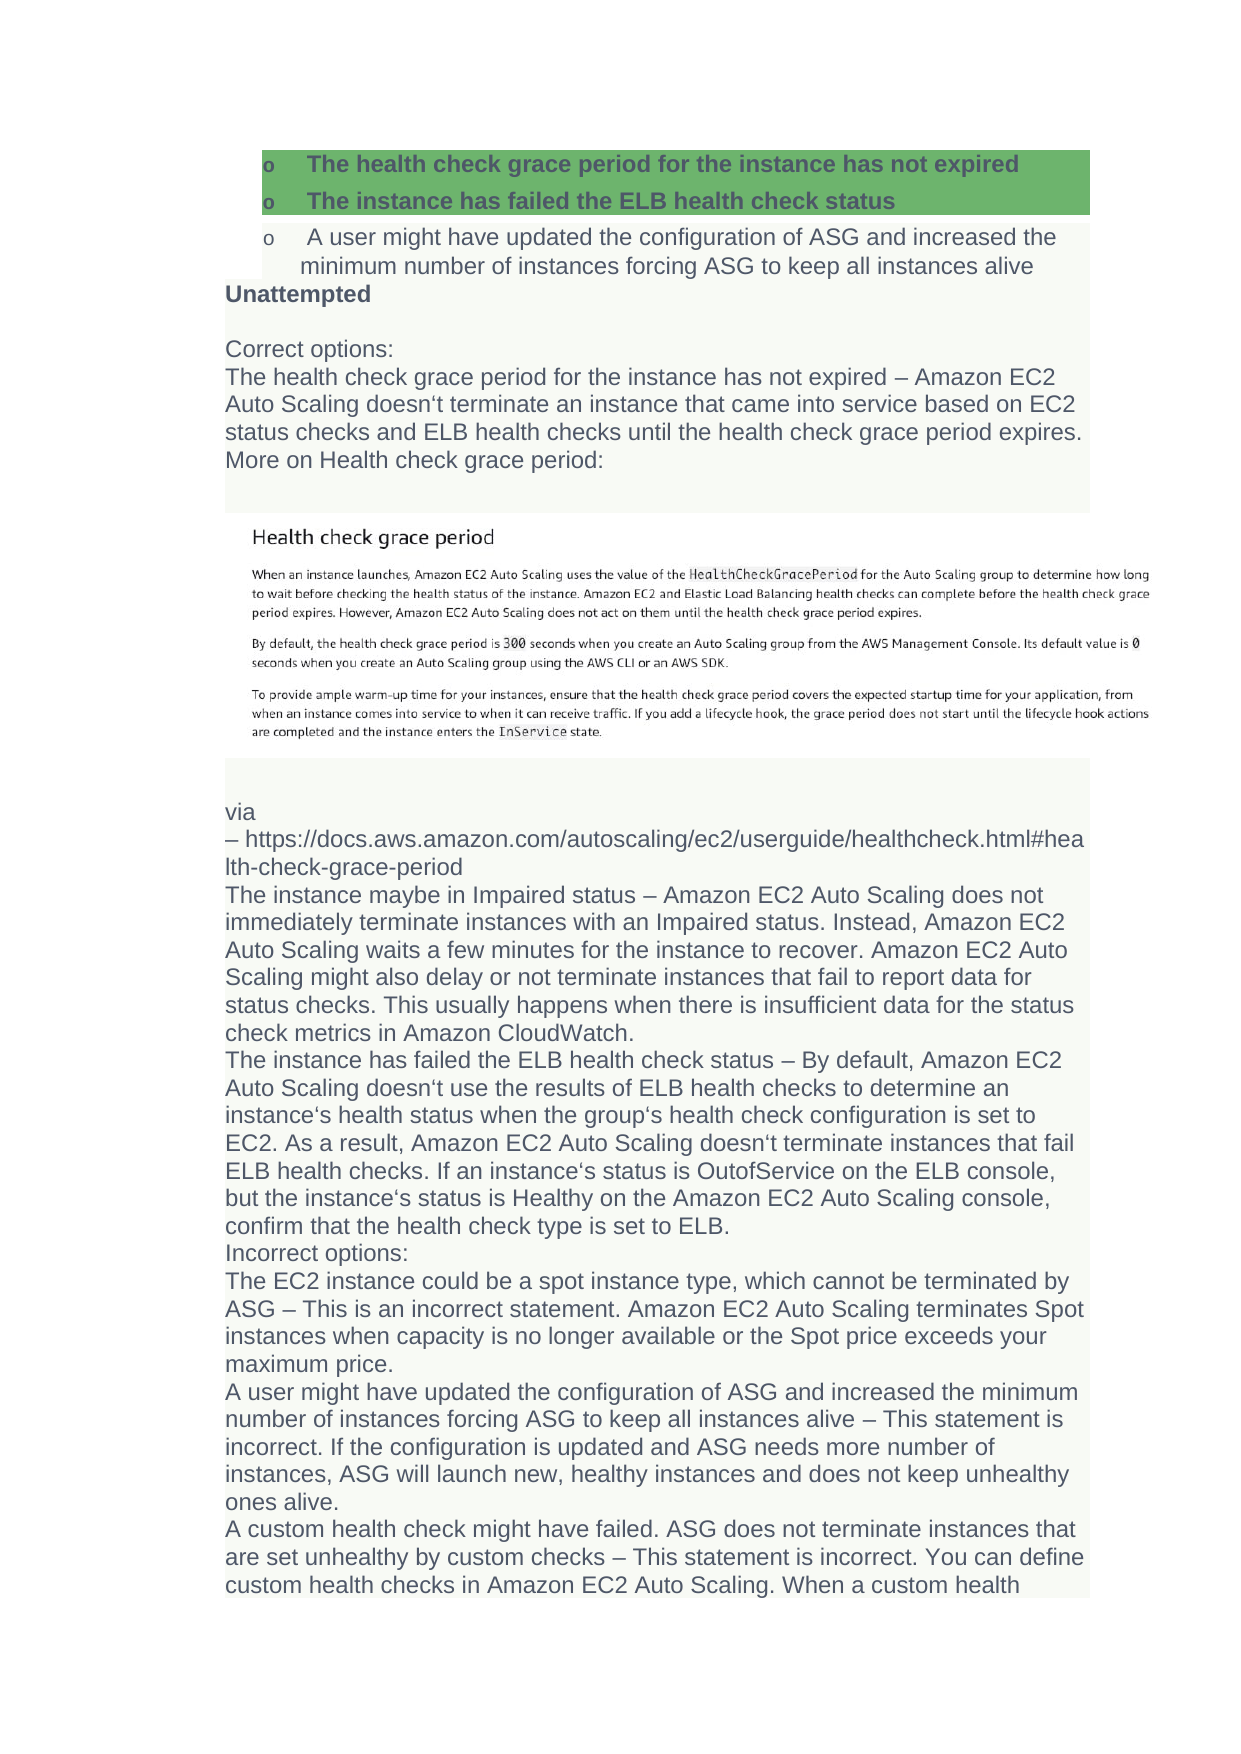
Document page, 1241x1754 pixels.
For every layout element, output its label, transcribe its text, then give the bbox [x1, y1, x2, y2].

picture [225, 513, 1166, 758]
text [225, 798, 1090, 1598]
text Correct options: The health check grace period for the instance has not expired – Amazon EC2 Auto Scaling doesn‘t terminate an instance that came into service based on EC2 status checks and ELB health checks until the health check grace period expires. More on Health check grace period: [225, 335, 1090, 473]
text Unattempted [225, 279, 1090, 335]
list A user might have updated the configuration of ASG and increased the minimum number of instances forcing ASG to keep all instances alive [262, 223, 1090, 279]
list The instance has failed the ELB health check status [262, 187, 1090, 215]
list The health check grace period for the instance has not expired [262, 150, 1090, 179]
